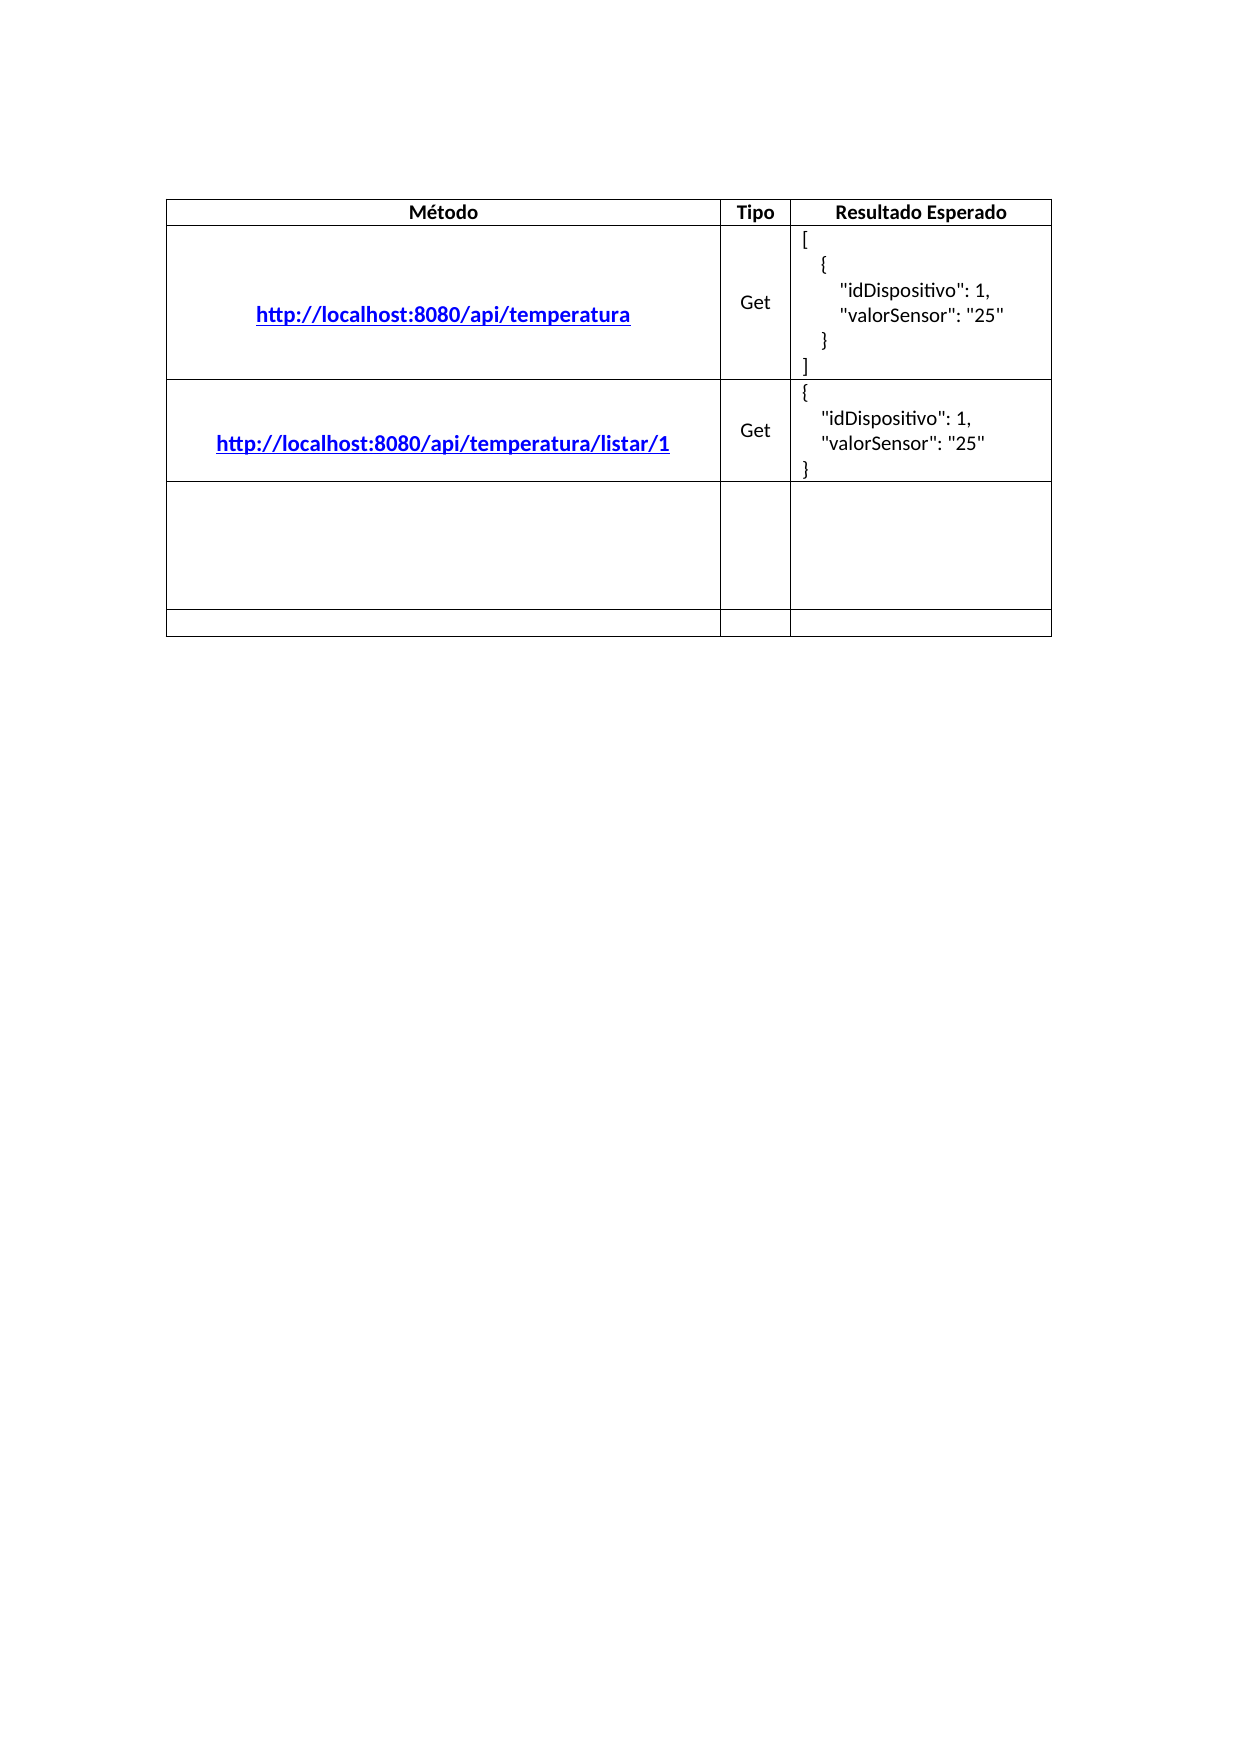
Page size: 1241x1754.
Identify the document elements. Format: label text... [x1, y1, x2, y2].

table_cell [167, 610, 720, 636]
table_cell Get [721, 380, 790, 481]
table_cell { "idDispositivo": 1, "valorSensor": "25" } [791, 380, 1051, 481]
table_cell [ { "idDispositivo": 1, "valorSensor": "25" } ] [791, 226, 1051, 378]
table_cell [791, 482, 1051, 609]
table_cell [721, 610, 790, 636]
table_cell http://localhost:8080/api/temperatura/listar/1 [167, 380, 720, 481]
table_cell http://localhost:8080/api/temperatura [167, 226, 720, 378]
table_cell [721, 482, 790, 609]
table_header Resultado Esperado [791, 200, 1051, 225]
table_header Método [167, 200, 720, 225]
table_cell Get [721, 226, 790, 378]
table_cell [167, 482, 720, 609]
table_cell [791, 610, 1051, 636]
table_header Tipo [721, 200, 790, 225]
